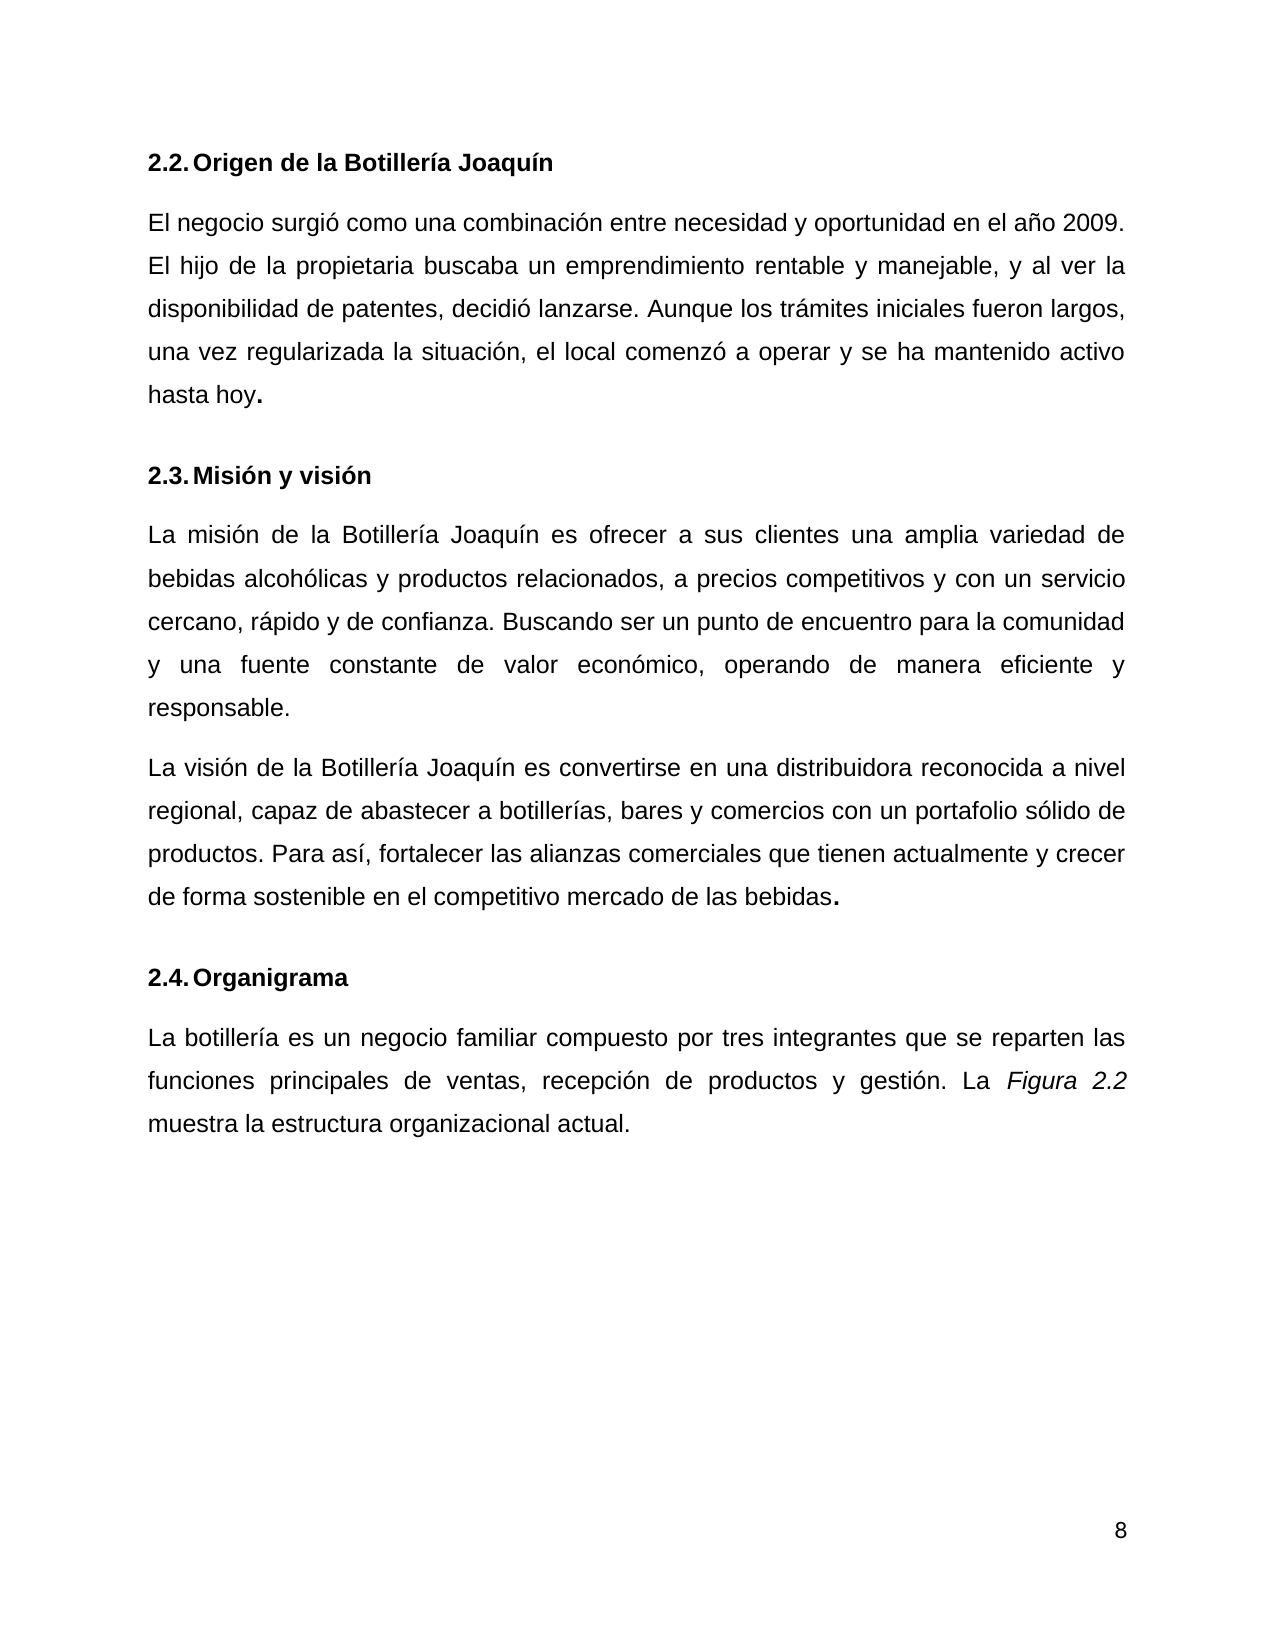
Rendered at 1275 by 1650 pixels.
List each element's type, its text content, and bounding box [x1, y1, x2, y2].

list Origen de la Botillería Joaquín [148, 148, 1127, 176]
text La botillería es un negocio familiar compuesto por tres integrantes que se reparten las funciones principales de ventas, recepción de productos y gestión. La Figura 2.2 muestra la estructura organizacional actual. [148, 1022, 1127, 1137]
text El negocio surgió como una combinación entre necesidad y oportunidad en el año 2009. El hijo de la propietaria buscaba un emprendimiento rentable y manejable, y al ver la disponibilidad de patentes, decidió lanzarse. Aunque los trámites iniciales fueron largos, una vez regularizada la situación, el local comenzó a operar y se ha mantenido activo hasta hoy. [148, 207, 1127, 409]
list Organigrama [148, 963, 1127, 991]
list Misión y visión [148, 461, 1127, 489]
text La misión de la Botillería Joaquín es ofrecer a sus clientes una amplia variedad de bebidas alcohólicas y productos relacionados, a precios competitivos y con un servicio cercano, rápido y de confianza. Buscando ser un punto de encuentro para la comunidad y una fuente constante de valor económico, operando de manera eficiente y responsable. [148, 520, 1127, 722]
text La visión de la Botillería Joaquín es convertirse en una distribuidora reconocida a nivel regional, capaz de abastecer a botillerías, bares y comercios con un portafolio sólido de productos. Para así, fortalecer las alianzas comerciales que tienen actualmente y crecer de forma sostenible en el competitivo mercado de las bebidas. [148, 753, 1127, 911]
